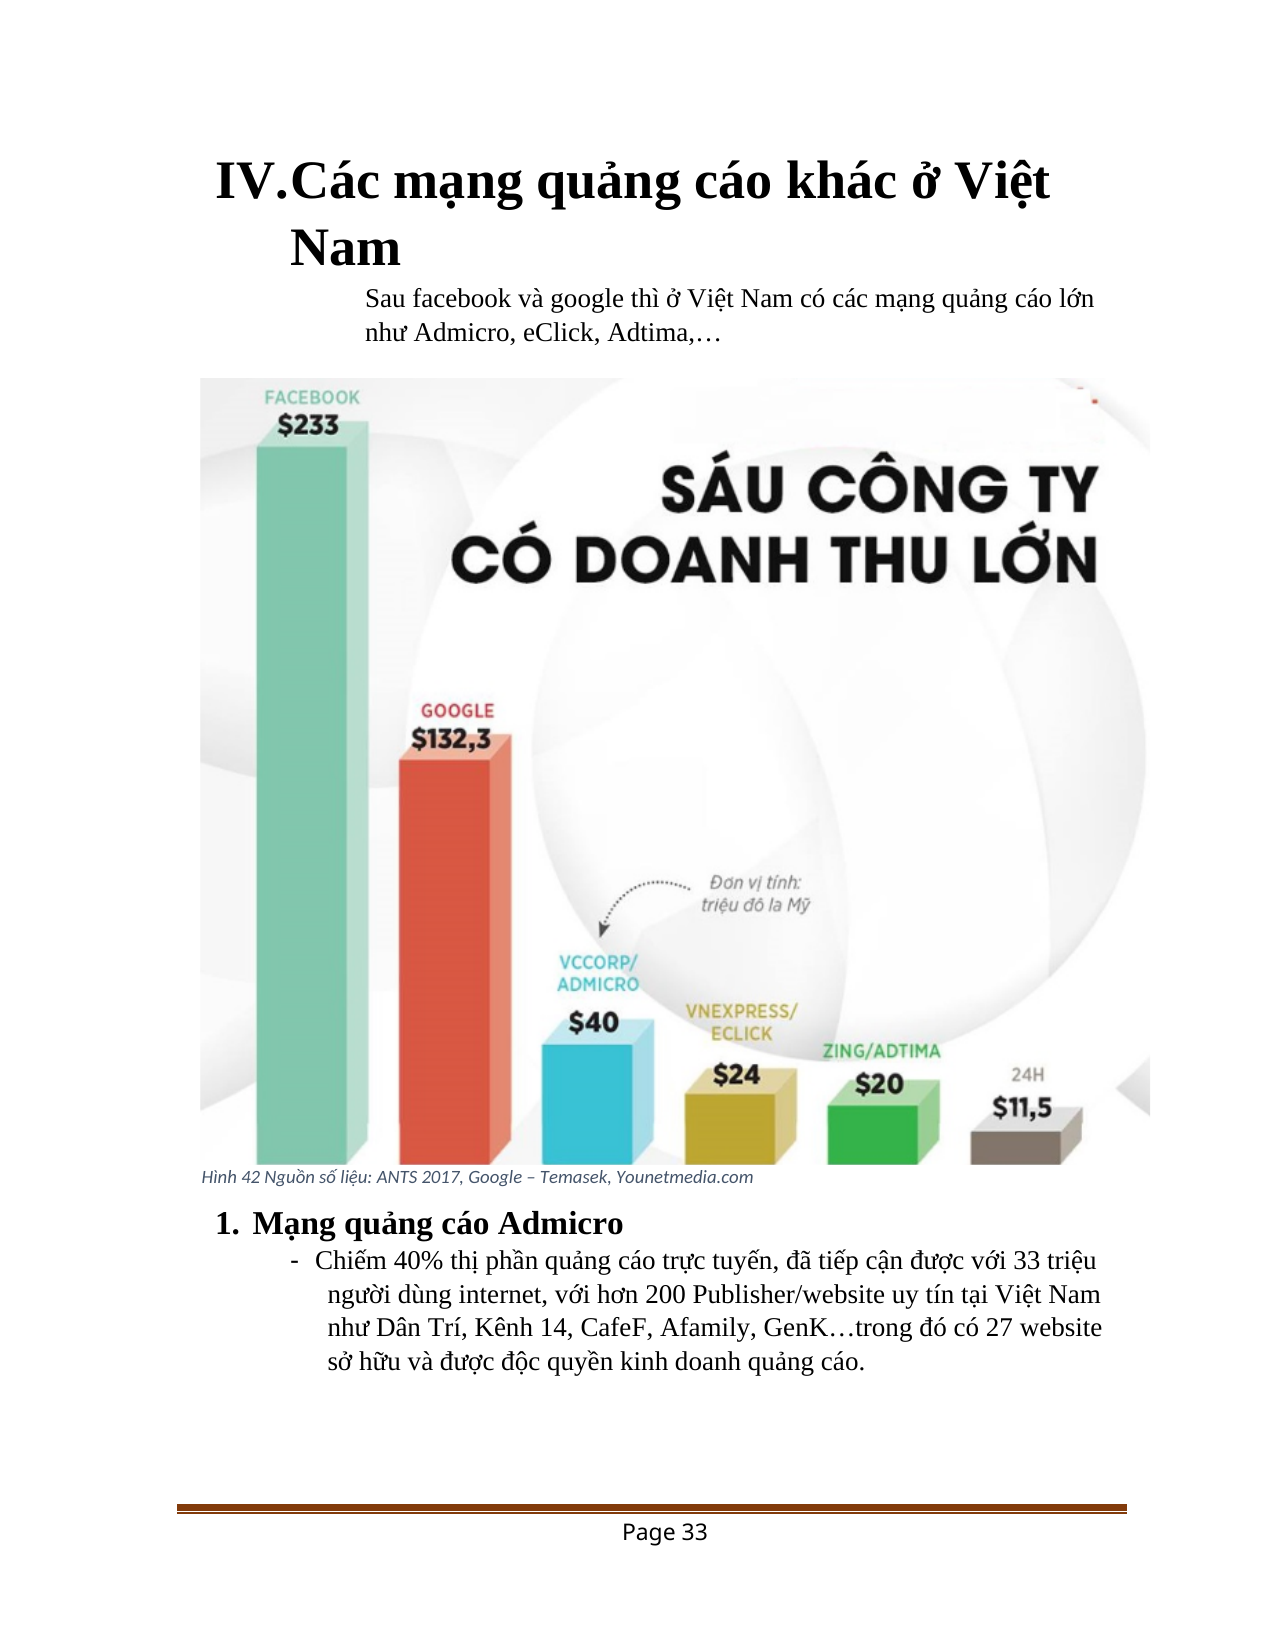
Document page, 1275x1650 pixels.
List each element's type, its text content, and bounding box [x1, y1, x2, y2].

list Các mạng quảng cáo khác ở Việt Nam [215, 148, 1127, 277]
list Mạng quảng cáo Admicro [215, 1203, 1127, 1241]
list Chiếm 40% thị phần quảng cáo trực tuyến, đã tiếp cận được với 33 triệu người dùng internet, với hơn 200 Publisher/website uy tín tại Việt Nam như Dân Trí, Kênh 14, CafeF, Afamily, GenK…trong đó có 27 website sở hữu và được độc quyền kinh doanh quảng cáo. [290, 1244, 1127, 1376]
picture [200, 378, 1150, 1172]
list Sau facebook và google thì ở Việt Nam có các mạng quảng cáo lớn như Admicro, eClick, Adtima,… [365, 282, 1127, 347]
